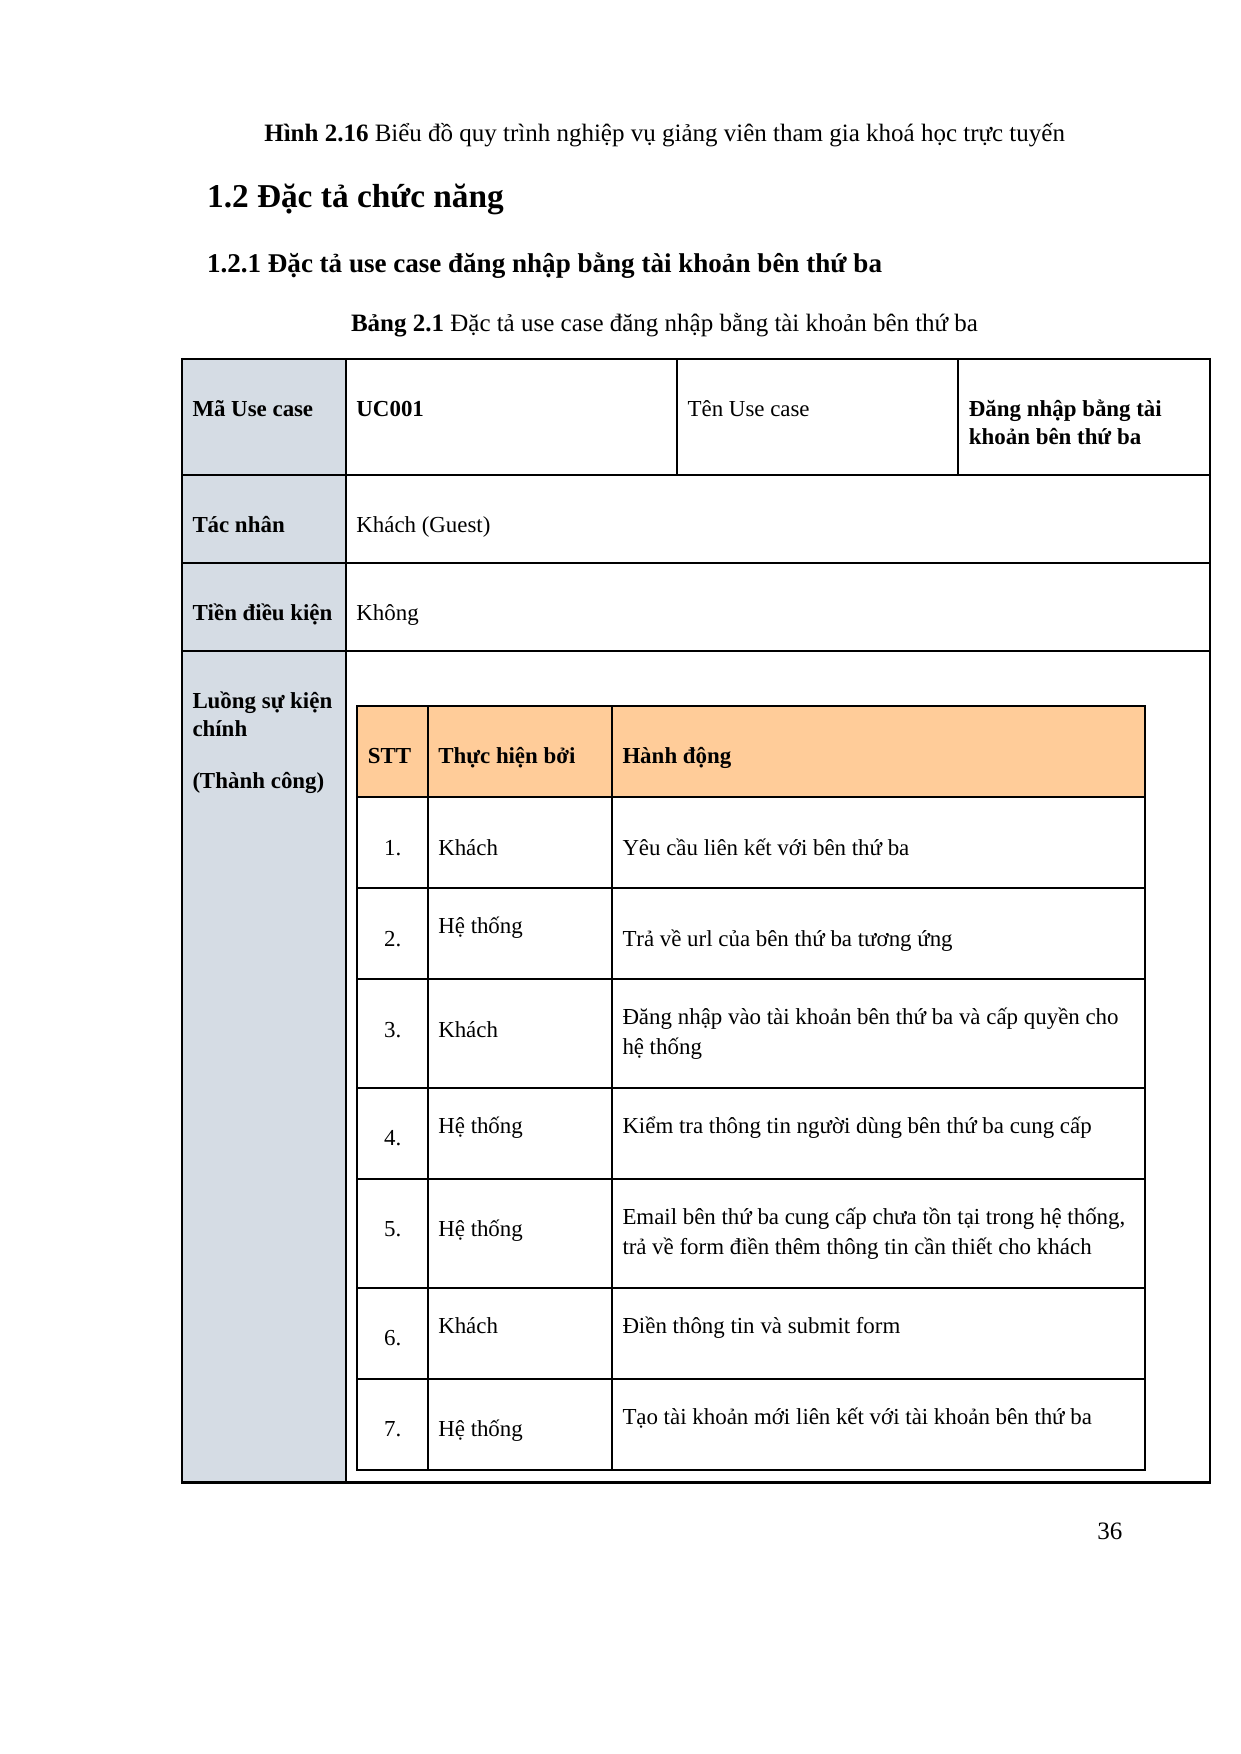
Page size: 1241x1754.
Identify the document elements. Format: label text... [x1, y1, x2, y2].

table_header Tên Use case [678, 360, 957, 474]
table_cell Luồng sự kiện chính (Thành công) [183, 652, 345, 1481]
table_header Đăng nhập bằng tài khoản bên thứ ba [959, 360, 1209, 474]
table_cell Không [347, 564, 1209, 650]
table_cell Khách (Guest) [347, 476, 1209, 562]
subtitle Đặc tả chức năng [207, 176, 1122, 214]
table_cell Tác nhân [183, 476, 345, 562]
text Bảng 2.1 Đặc tả use case đăng nhập bằng tài khoản bên thứ ba [207, 308, 1122, 337]
table_header Mã Use case [183, 360, 345, 474]
text Hình 2.16 Biểu đồ quy trình nghiệp vụ giảng viên tham gia khoá học trực tuyến [207, 118, 1122, 147]
table_cell Tiền điều kiện [183, 564, 345, 650]
table_header UC001 [347, 360, 676, 474]
table_cell [347, 652, 1209, 1481]
subtitle Đặc tả use case đăng nhập bằng tài khoản bên thứ ba [207, 247, 1122, 278]
